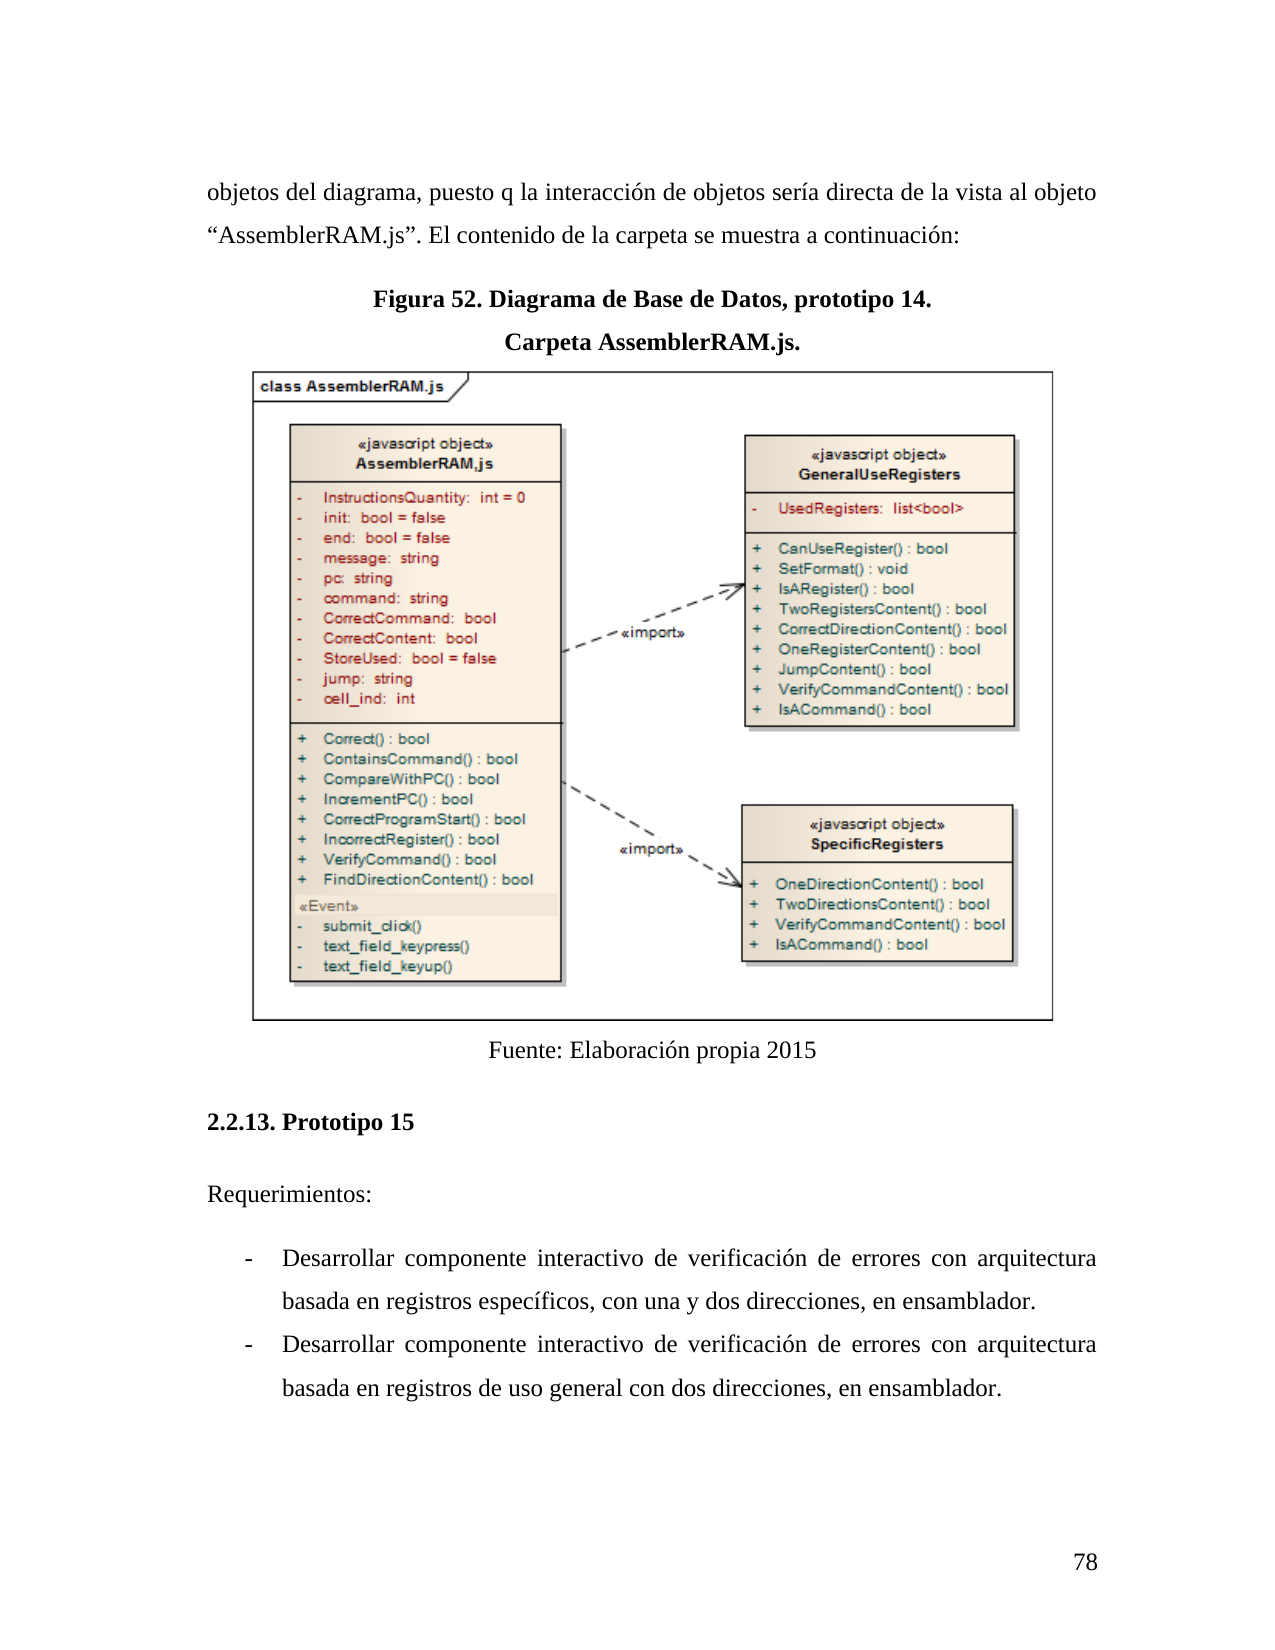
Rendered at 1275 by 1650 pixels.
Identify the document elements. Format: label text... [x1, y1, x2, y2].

list Desarrollar componente interactivo de verificación de errores con arquitectura basada en registros de uso general con dos direcciones, en ensamblador. [244, 1329, 1098, 1401]
picture [251, 370, 1054, 1021]
text Requerimientos: [207, 1179, 1098, 1208]
subtitle 2.2.13. Prototipo 15 [207, 1107, 1098, 1136]
text Carpeta AssemblerRAM.js. [207, 327, 1098, 356]
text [207, 177, 1098, 249]
list Desarrollar componente interactivo de verificación de errores con arquitectura basada en registros específicos, con una y dos direcciones, en ensamblador. [244, 1243, 1098, 1315]
text Figura 52. Diagrama de Base de Datos, prototipo 14. [207, 284, 1098, 313]
text Fuente: Elaboración propia 2015 [207, 1035, 1098, 1063]
